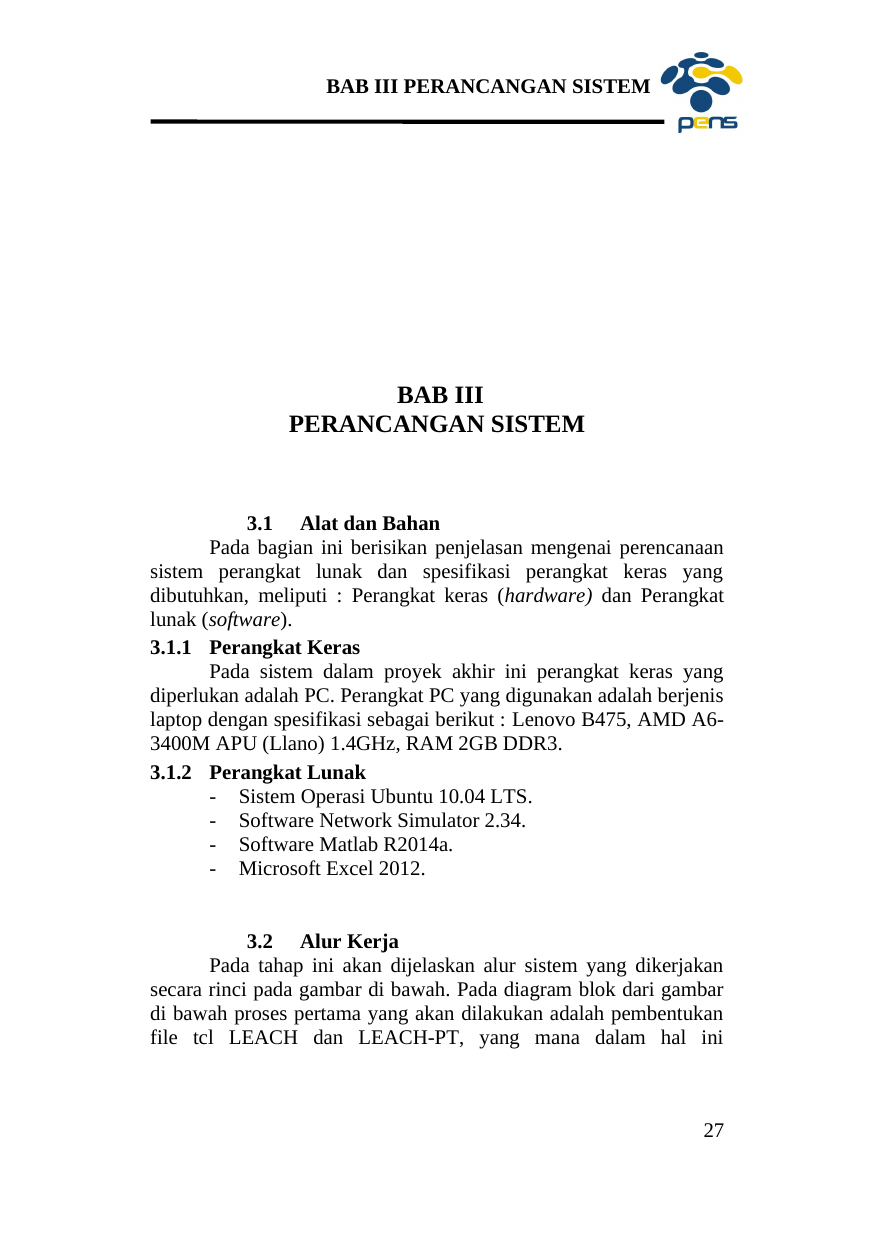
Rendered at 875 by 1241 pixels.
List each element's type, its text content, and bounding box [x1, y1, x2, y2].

list Perangkat Lunak [150, 759, 724, 784]
text Pada sistem dalam proyek akhir ini perangkat keras yang diperlukan adalah PC. Perangkat PC yang digunakan adalah berjenis laptop dengan spesifikasi sebagai berikut : Lenovo B475, AMD A6-3400M APU (Llano) 1.4GHz, RAM 2GB DDR3. [150, 659, 724, 755]
picture [657, 50, 753, 139]
subtitle BAB III PERANCANGAN SISTEM [150, 380, 724, 437]
list Sistem Operasi Ubuntu 10.04 LTS. [209, 784, 724, 808]
text Alat dan Bahan [187, 511, 724, 535]
list Microsoft Excel 2012. [209, 856, 724, 880]
text Alur Kerja [187, 929, 724, 953]
list Software Matlab R2014a. [209, 832, 724, 856]
list Software Network Simulator 2.34. [209, 808, 724, 832]
list Perangkat Keras [150, 635, 724, 659]
text Pada bagian ini berisikan penjelasan mengenai perencanaan sistem perangkat lunak dan spesifikasi perangkat keras yang dibutuhkan, meliputi : Perangkat keras (hardware) dan Perangkat lunak (software). [150, 535, 724, 631]
